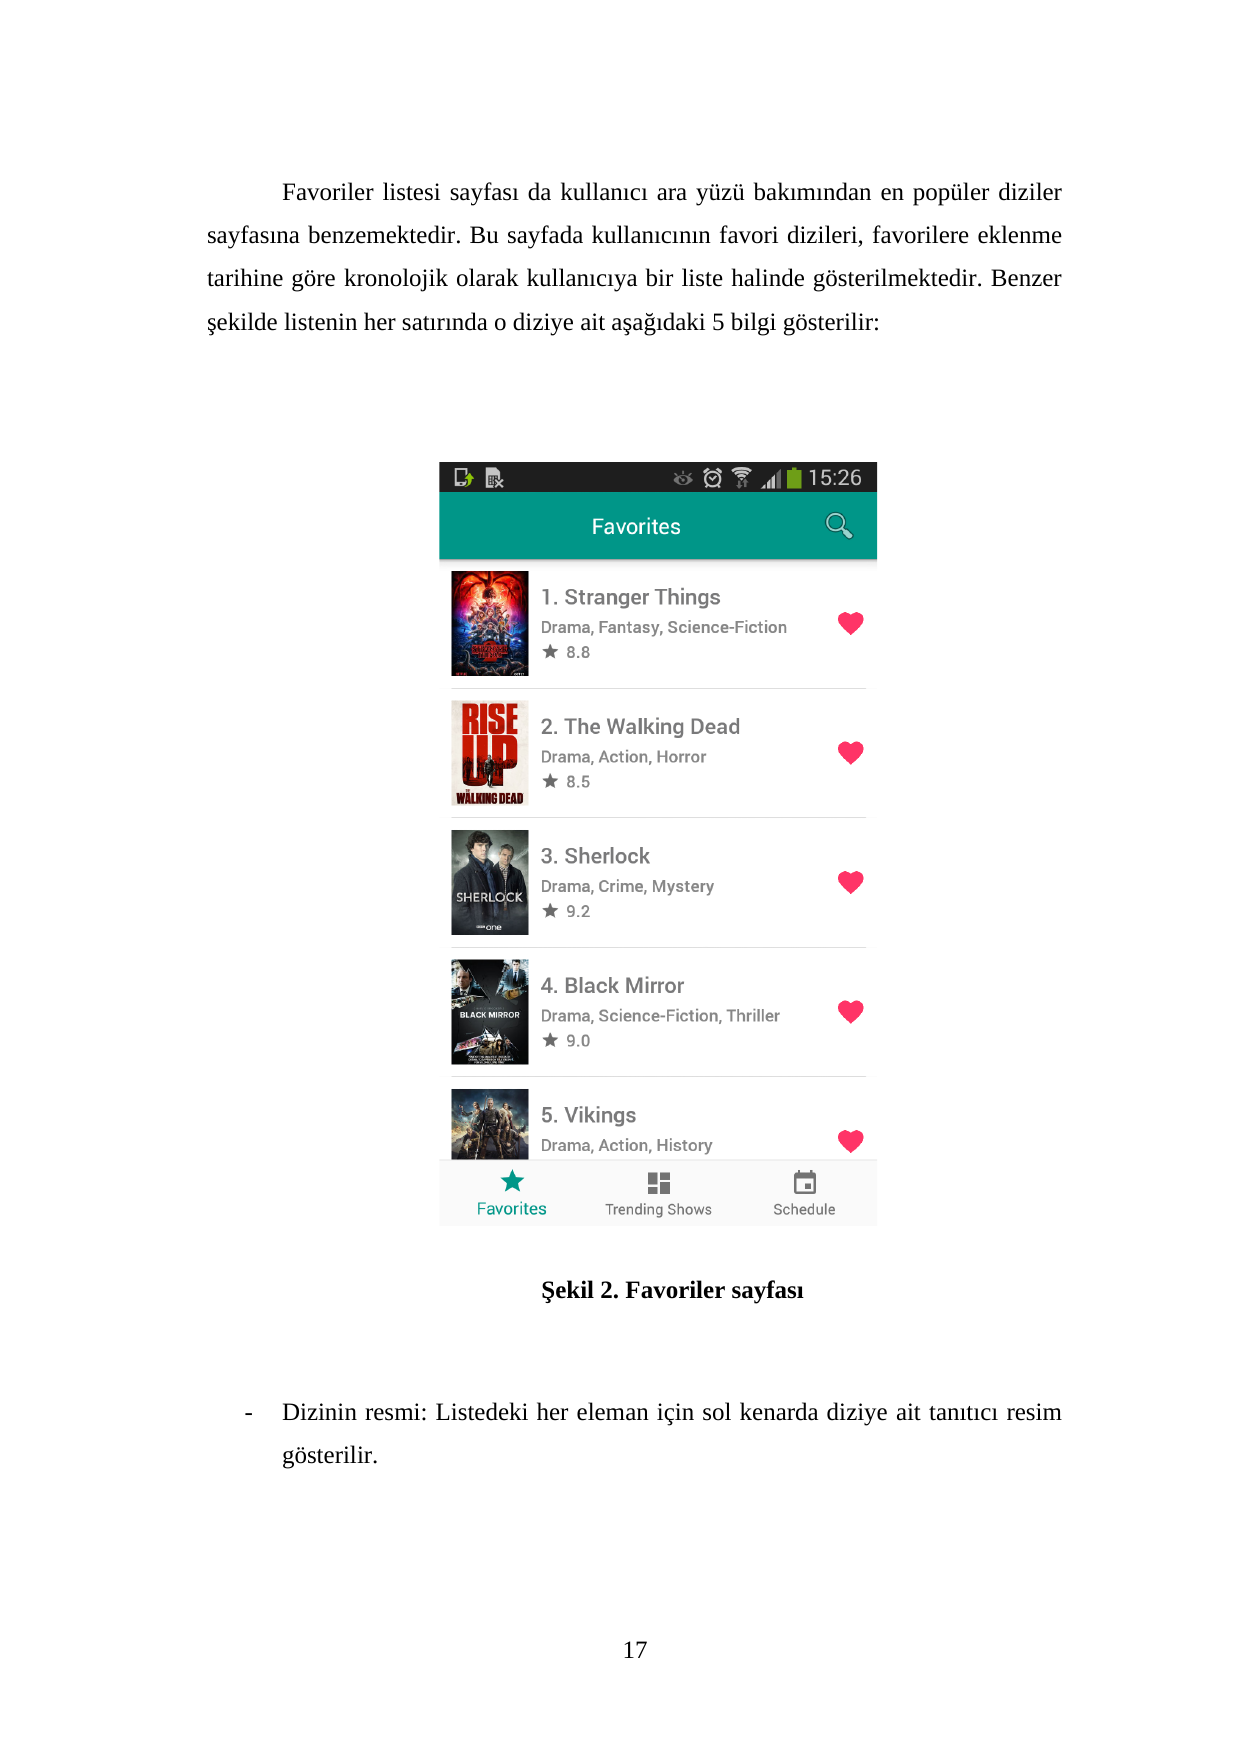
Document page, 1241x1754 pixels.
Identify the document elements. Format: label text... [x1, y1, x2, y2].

list Dizinin resmi: Listedeki her eleman için sol kenarda diziye ait tanıtıcı resim gösterilir. [244, 1397, 1063, 1469]
picture [439, 462, 878, 1226]
text Favoriler listesi sayfası da kullanıcı ara yüzü bakımından en popüler diziler sayfasına benzemektedir. Bu sayfada kullanıcının favori dizileri, favorilere eklenme tarihine göre kronolojik olarak kullanıcıya bir liste halinde gösterilmektedir. Benzer şekilde listenin her satırında o diziye ait aşağıdaki 5 bilgi gösterilir: [207, 177, 1063, 335]
